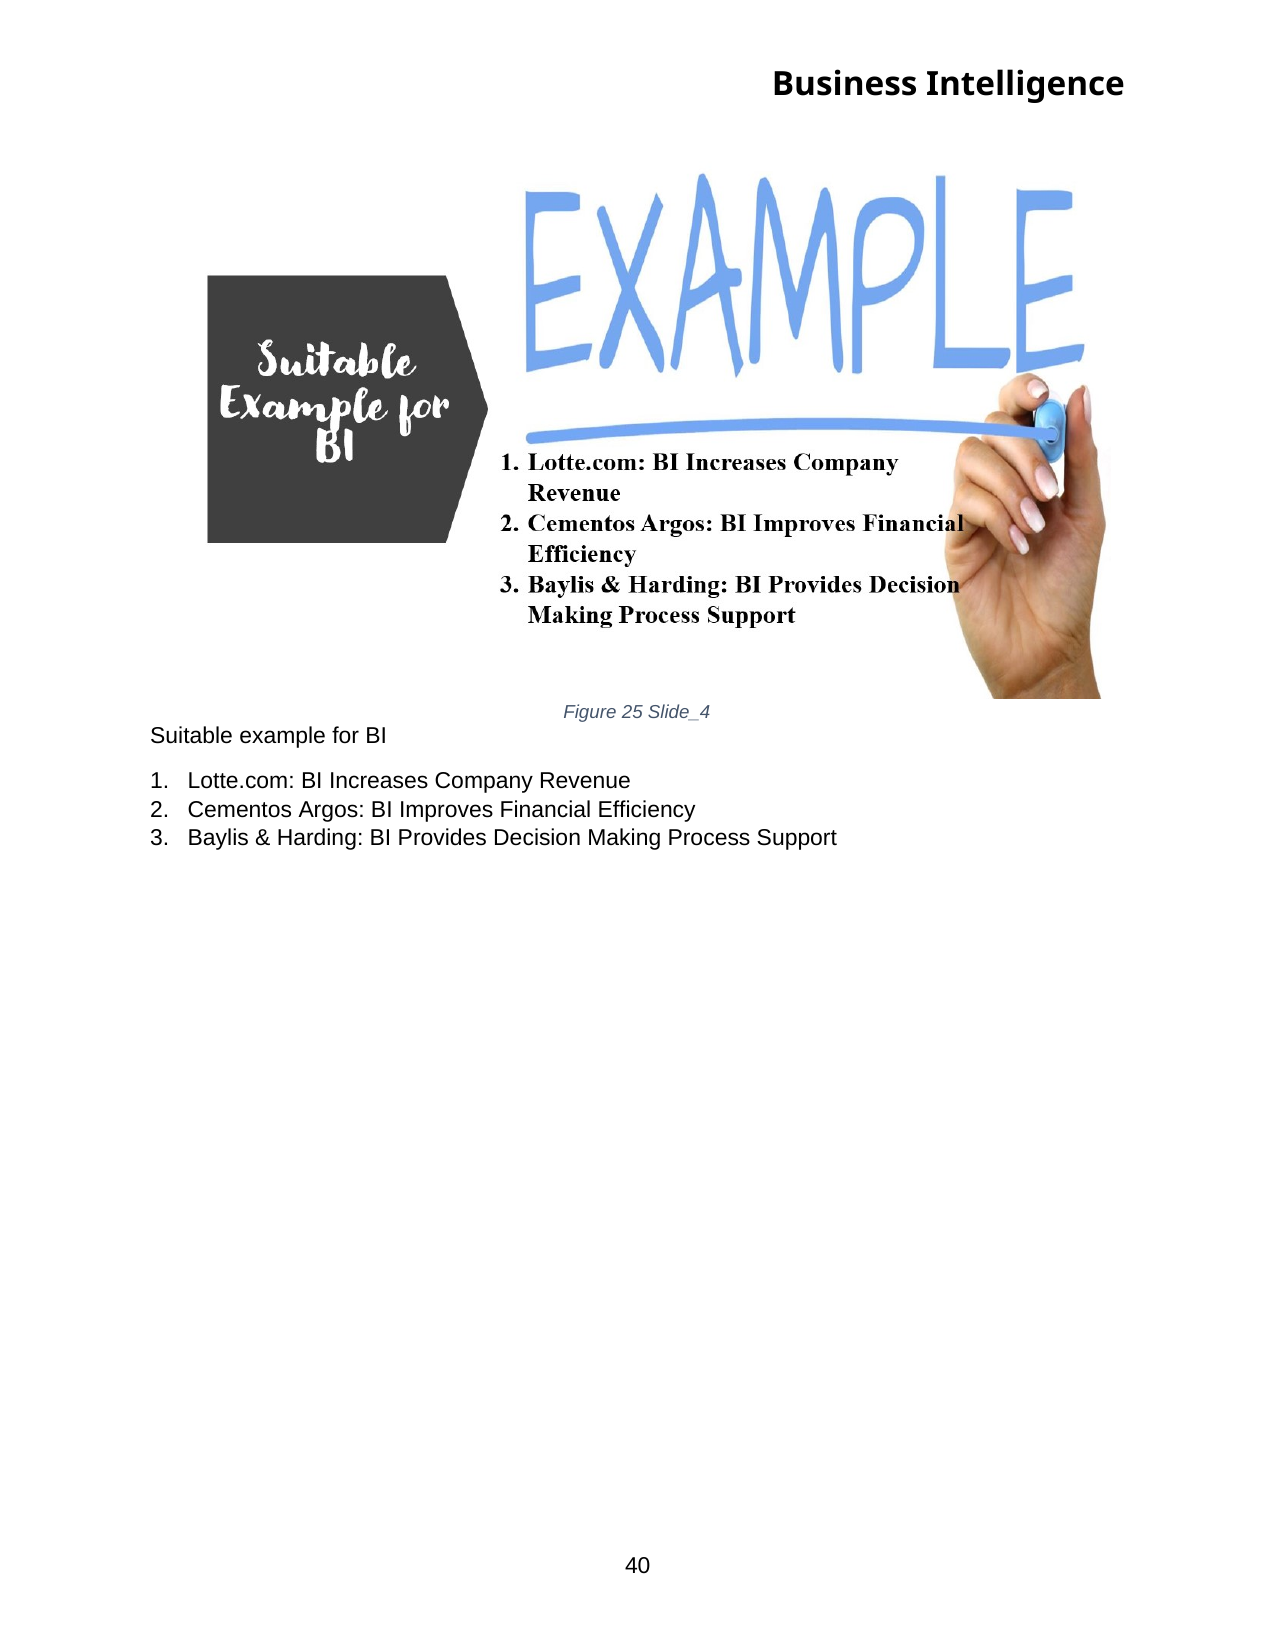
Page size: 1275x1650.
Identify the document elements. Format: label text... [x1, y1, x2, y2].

text Suitable example for BI [150, 722, 1125, 748]
list Baylis & Harding: BI Provides Decision Making Process Support [150, 824, 1125, 850]
picture [150, 150, 1111, 699]
list Lotte.com: BI Increases Company Revenue [150, 767, 1125, 793]
text Figure 25 Slide_4 [150, 701, 1125, 722]
list Cementos Argos: BI Improves Financial Efficiency [150, 796, 1125, 822]
